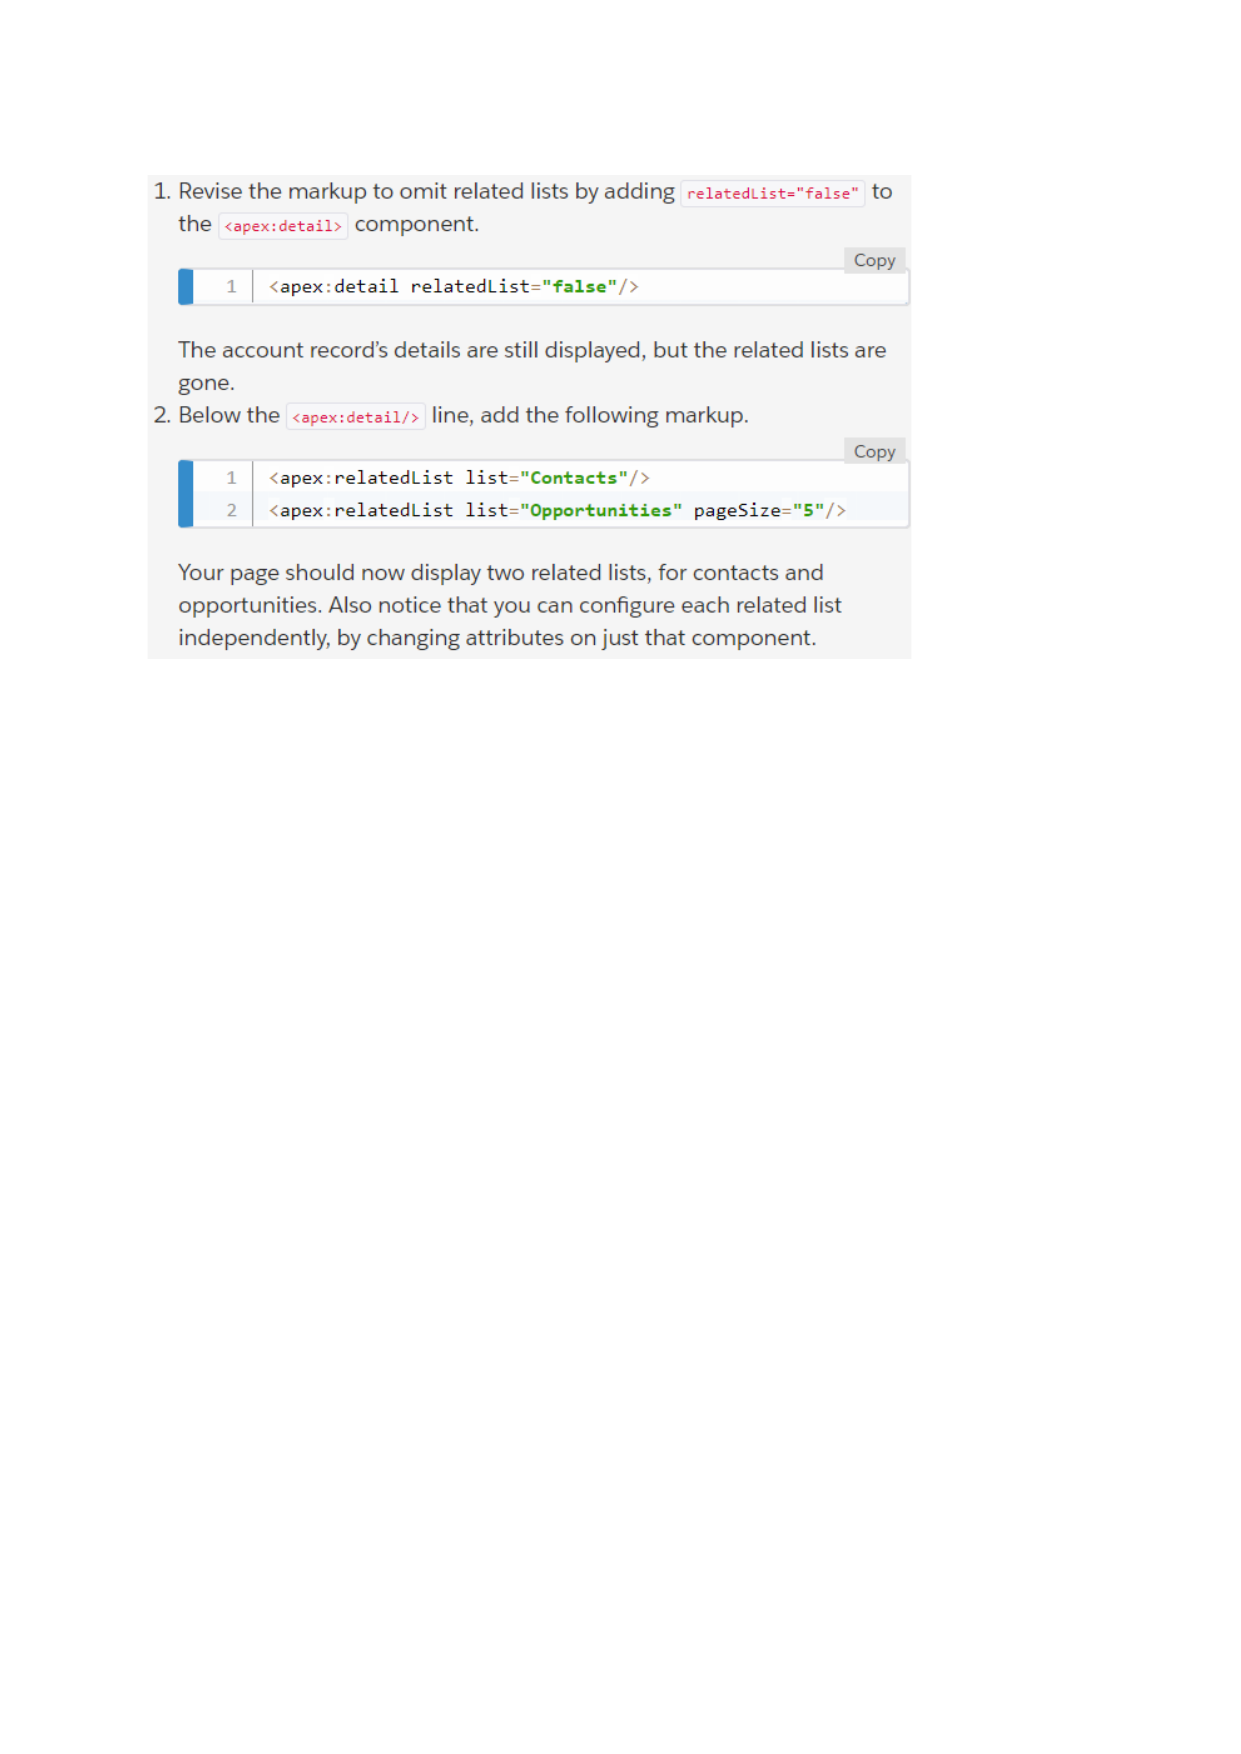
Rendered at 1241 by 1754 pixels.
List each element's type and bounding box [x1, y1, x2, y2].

text [148, 148, 1093, 659]
picture [147, 175, 912, 659]
